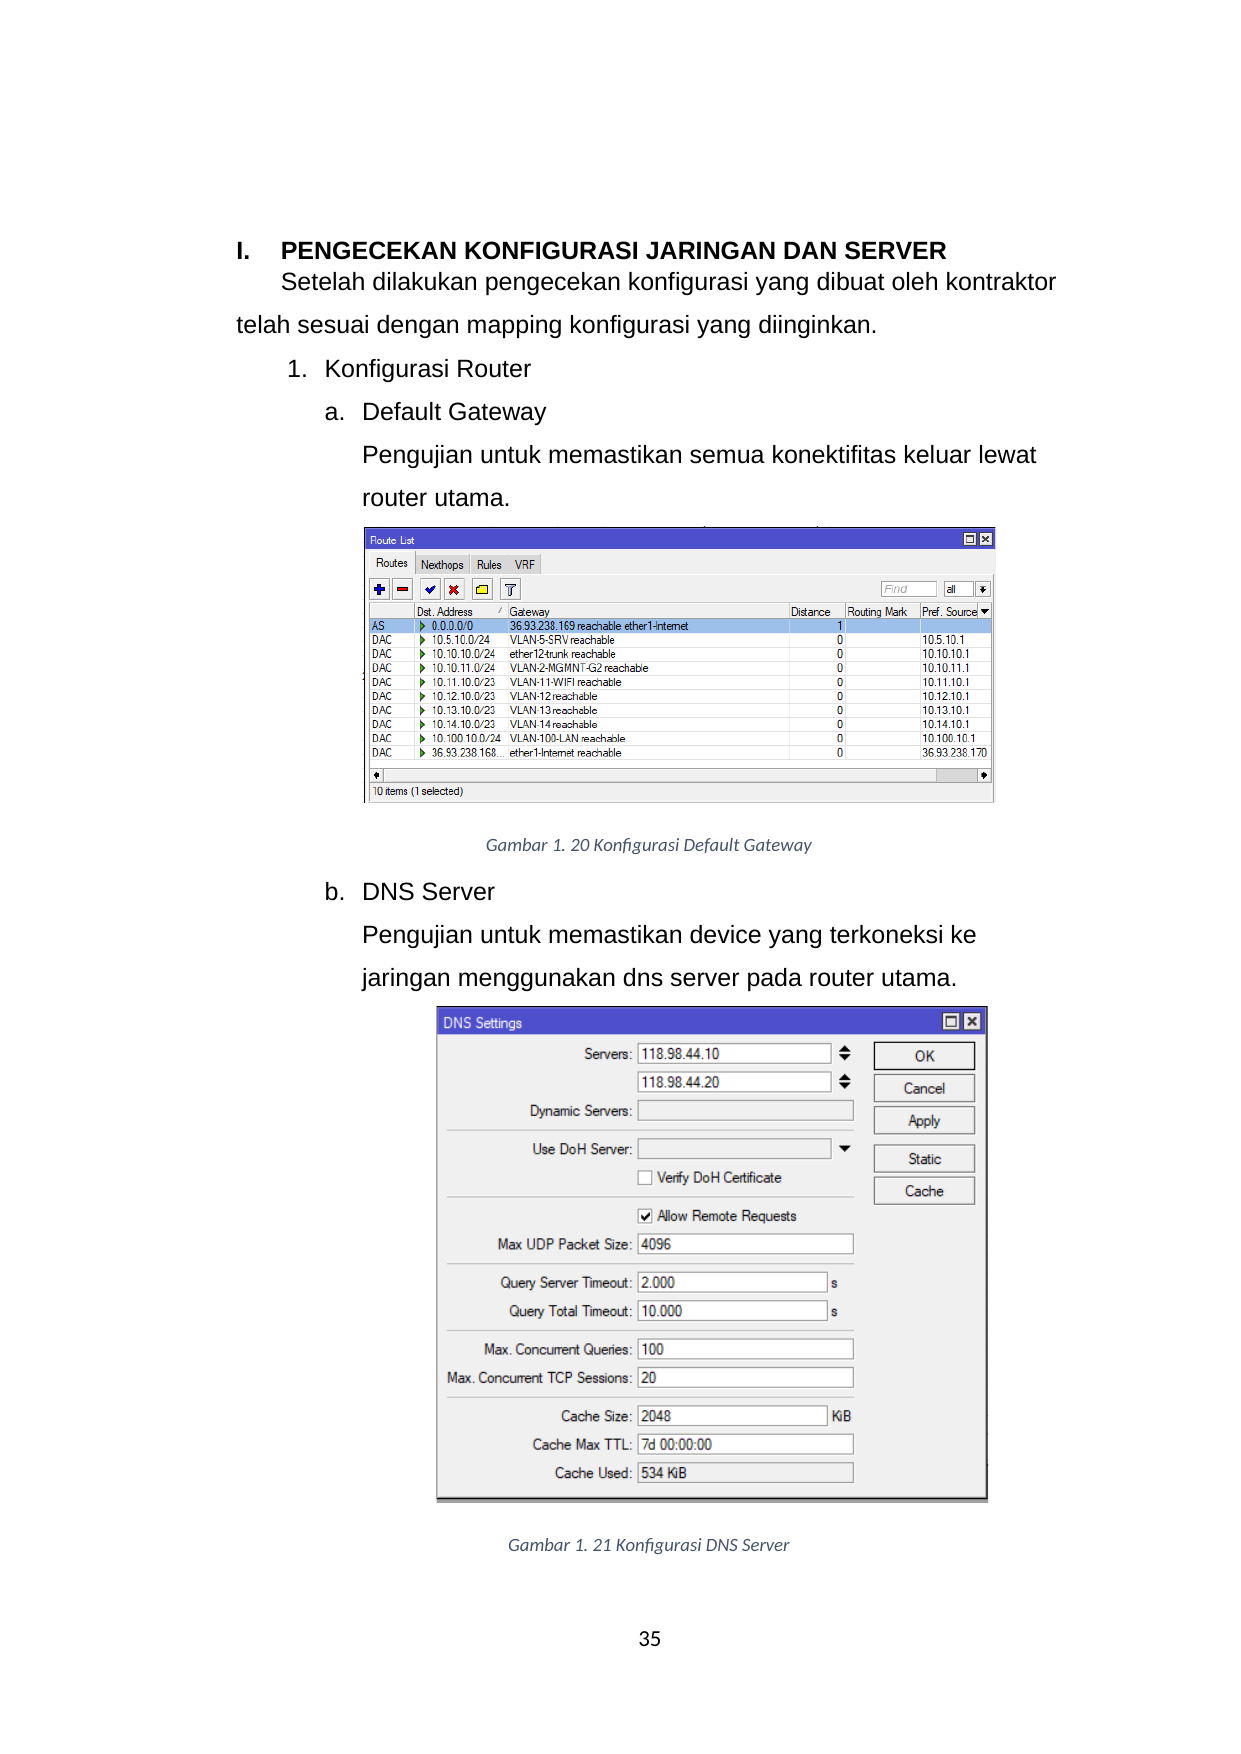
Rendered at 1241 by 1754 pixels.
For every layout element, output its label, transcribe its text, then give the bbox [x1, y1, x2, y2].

list Konfigurasi Router [287, 353, 1063, 382]
picture [361, 526, 996, 803]
list Pengujian untuk memastikan semua konektifitas keluar lewat router utama. [362, 440, 1063, 512]
picture [436, 1006, 989, 1503]
list Default Gateway [324, 397, 1063, 425]
text Gambar 1. 21 Konfigurasi DNS Server [236, 1533, 1063, 1556]
list Pengujian untuk memastikan device yang terkoneksi ke jaringan menggunakan dns server pada router utama. [362, 920, 1063, 992]
subtitle PENGECEKAN KONFIGURASI JARINGAN DAN SERVER [236, 236, 1063, 265]
list Setelah dilakukan pengecekan konfigurasi yang dibuat oleh kontraktor telah sesuai dengan mapping konfigurasi yang diinginkan. [236, 267, 1063, 339]
text Gambar 1. 20 Konfigurasi Default Gateway [236, 833, 1063, 856]
list DNS Server [324, 877, 1063, 906]
